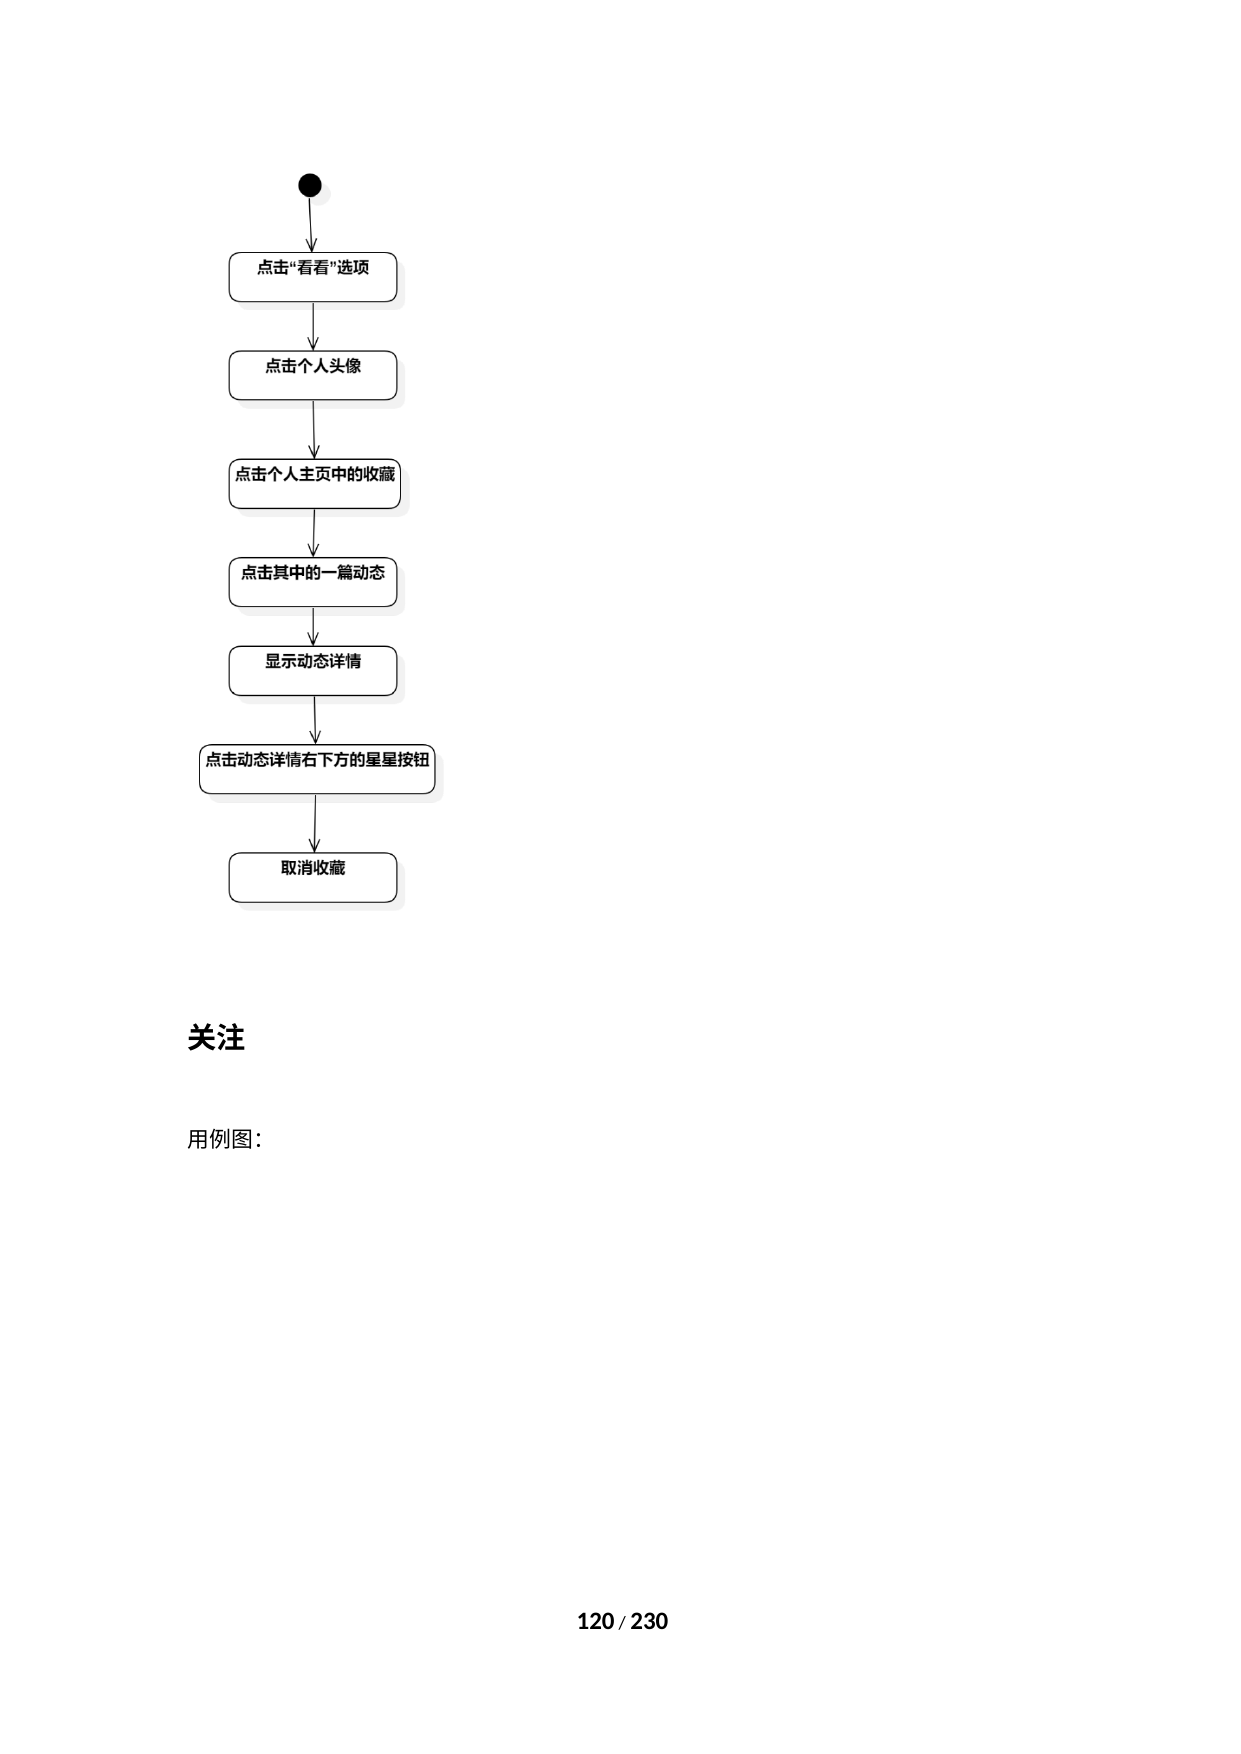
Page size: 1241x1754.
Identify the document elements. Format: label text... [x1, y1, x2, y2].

subtitle 关注 [187, 1004, 1053, 1069]
text 用例图： [187, 1122, 1053, 1154]
picture [187, 162, 484, 951]
